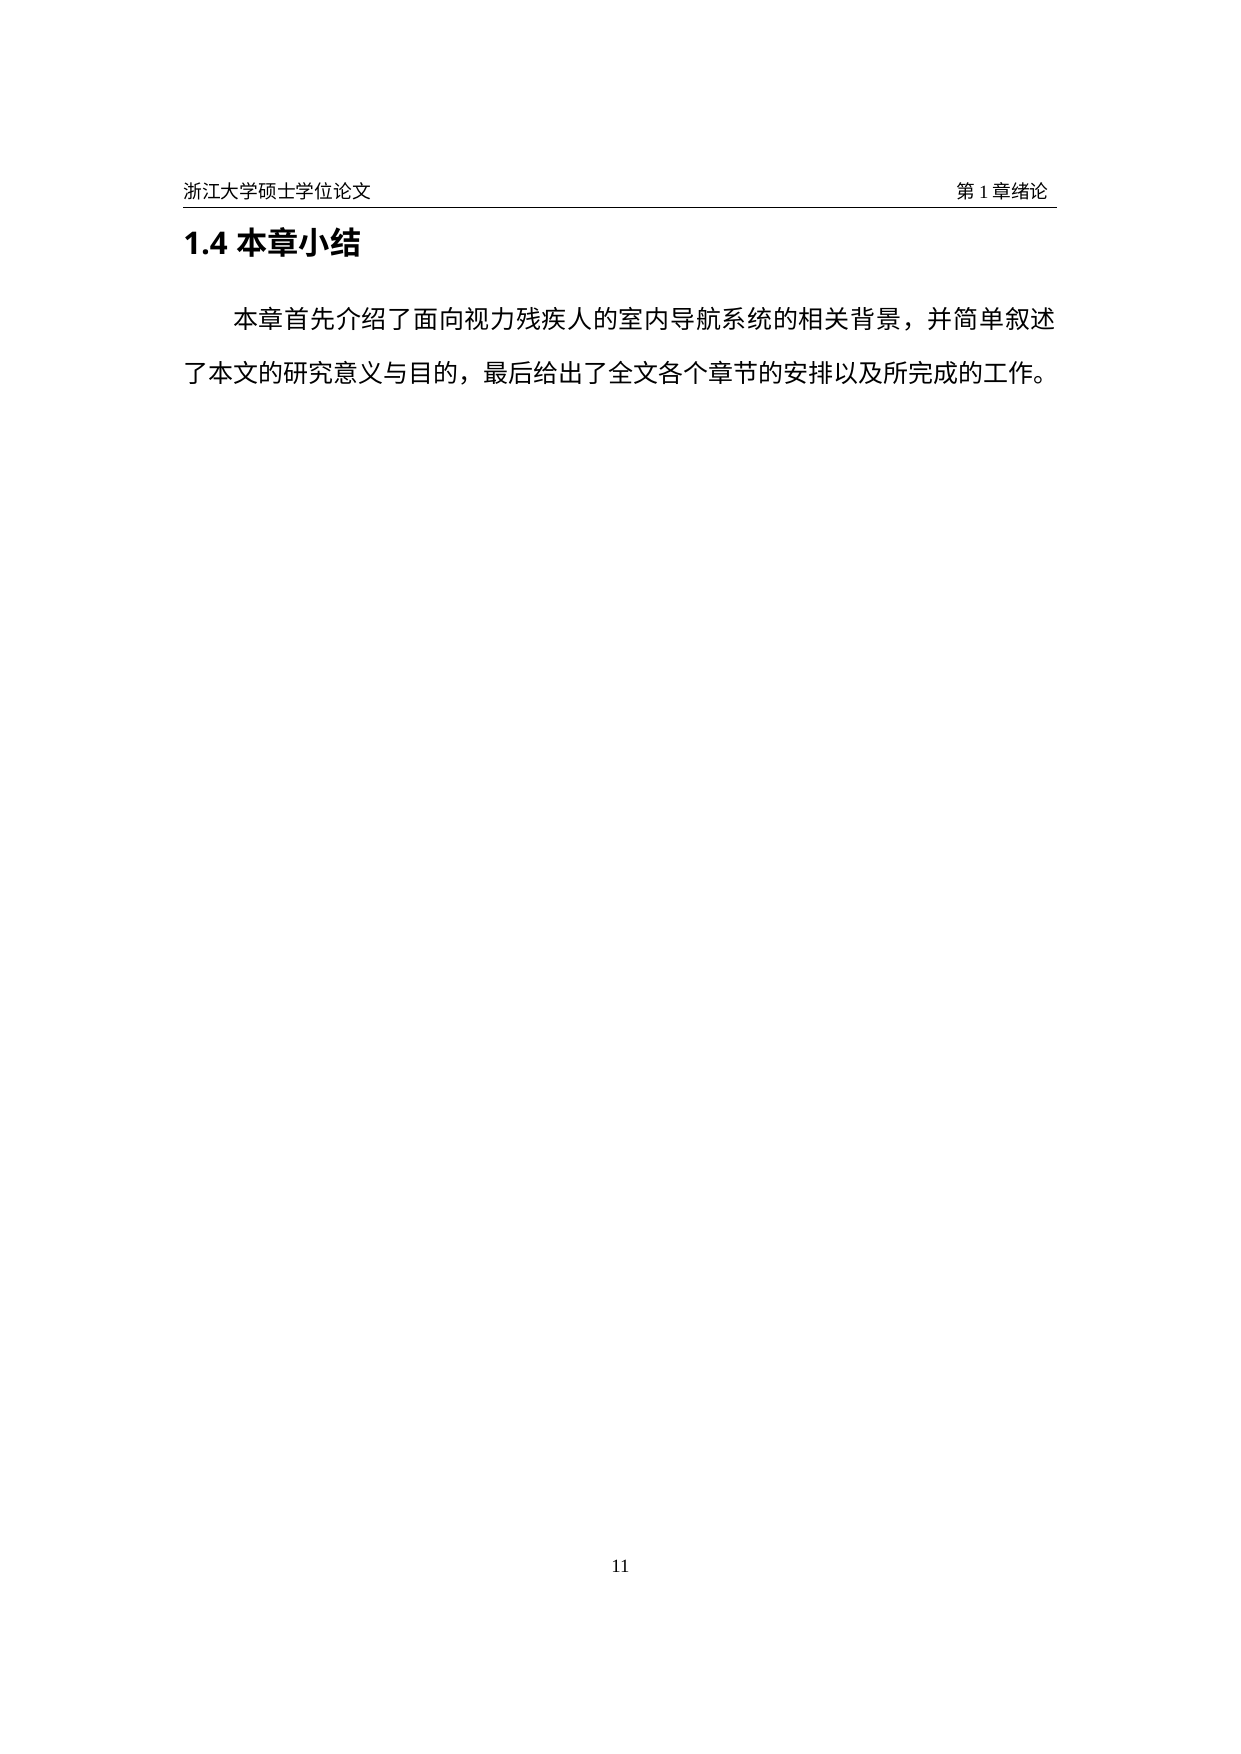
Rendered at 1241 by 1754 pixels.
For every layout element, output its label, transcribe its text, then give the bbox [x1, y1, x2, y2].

text 本章首先介绍了面向视力残疾人的室内导航系统的相关背景，并简单叙述了本文的研究意义与目的，最后给出了全文各个章节的安排以及所完成的工作。 [183, 299, 1057, 390]
subtitle 本章小结 [183, 218, 1057, 264]
